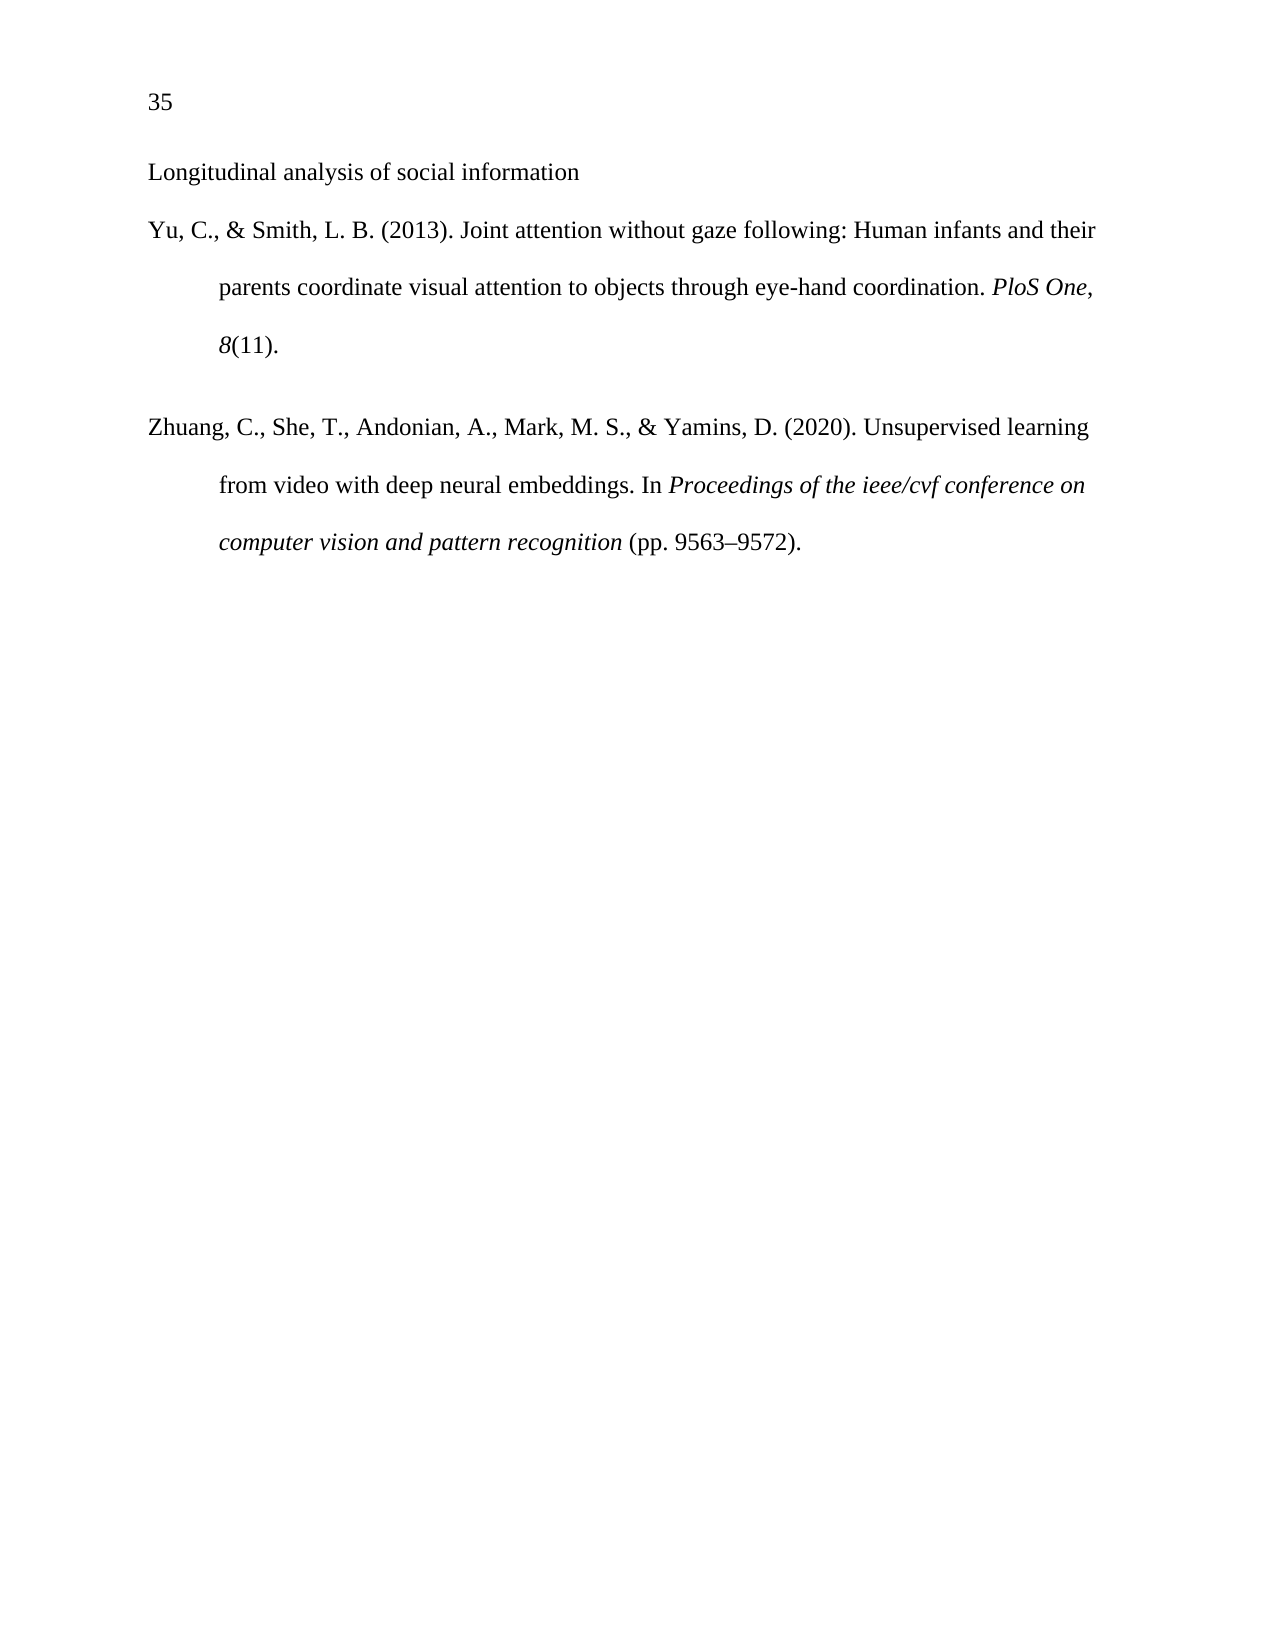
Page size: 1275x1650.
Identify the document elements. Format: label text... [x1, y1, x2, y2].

text Zhuang, C., She, T., Andonian, A., Mark, M. S., & Yamins, D. (2020). Unsupervised learning from video with deep neural embeddings. In Proceedings of the ieee/cvf conference on computer vision and pattern recognition (pp. 9563–9572). [148, 412, 1127, 556]
text Yu, C., & Smith, L. B. (2013). Joint attention without gaze following: Human infants and their parents coordinate visual attention to objects through eye-hand coordination. PloS One, 8(11). [148, 215, 1127, 359]
